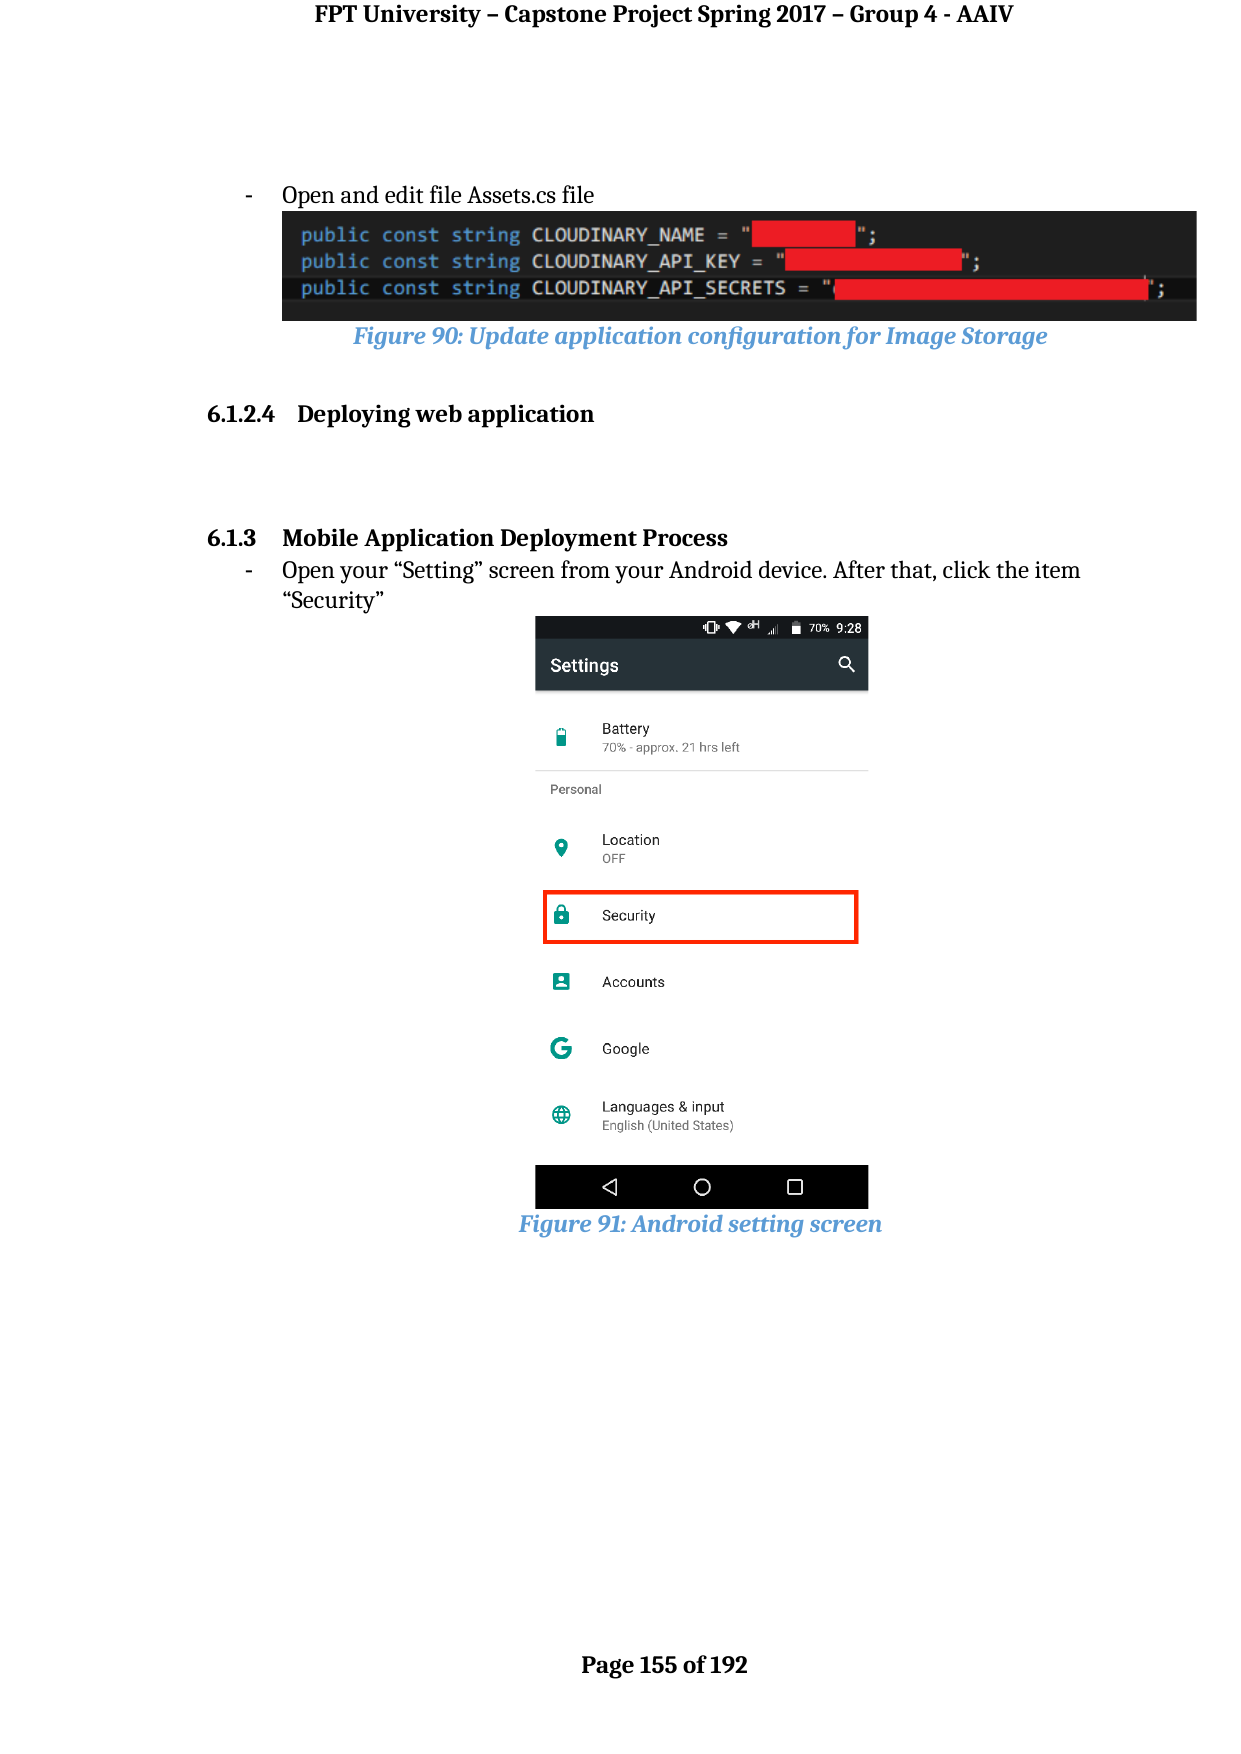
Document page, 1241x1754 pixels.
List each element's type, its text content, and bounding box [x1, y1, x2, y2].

list Figure 90: Update application configuration for Image Storage [282, 322, 1122, 351]
subtitle Mobile Application Deployment Process [207, 524, 1122, 553]
list Open and edit file Assets.cs file [244, 180, 1122, 210]
list Figure 91: Android setting screen [282, 1210, 1122, 1239]
subtitle Deploying web application [207, 400, 1122, 428]
picture [535, 616, 869, 1209]
list Open your “Setting” screen from your Android device. After that, click the item “Security” [244, 555, 1122, 615]
picture [282, 211, 1197, 321]
